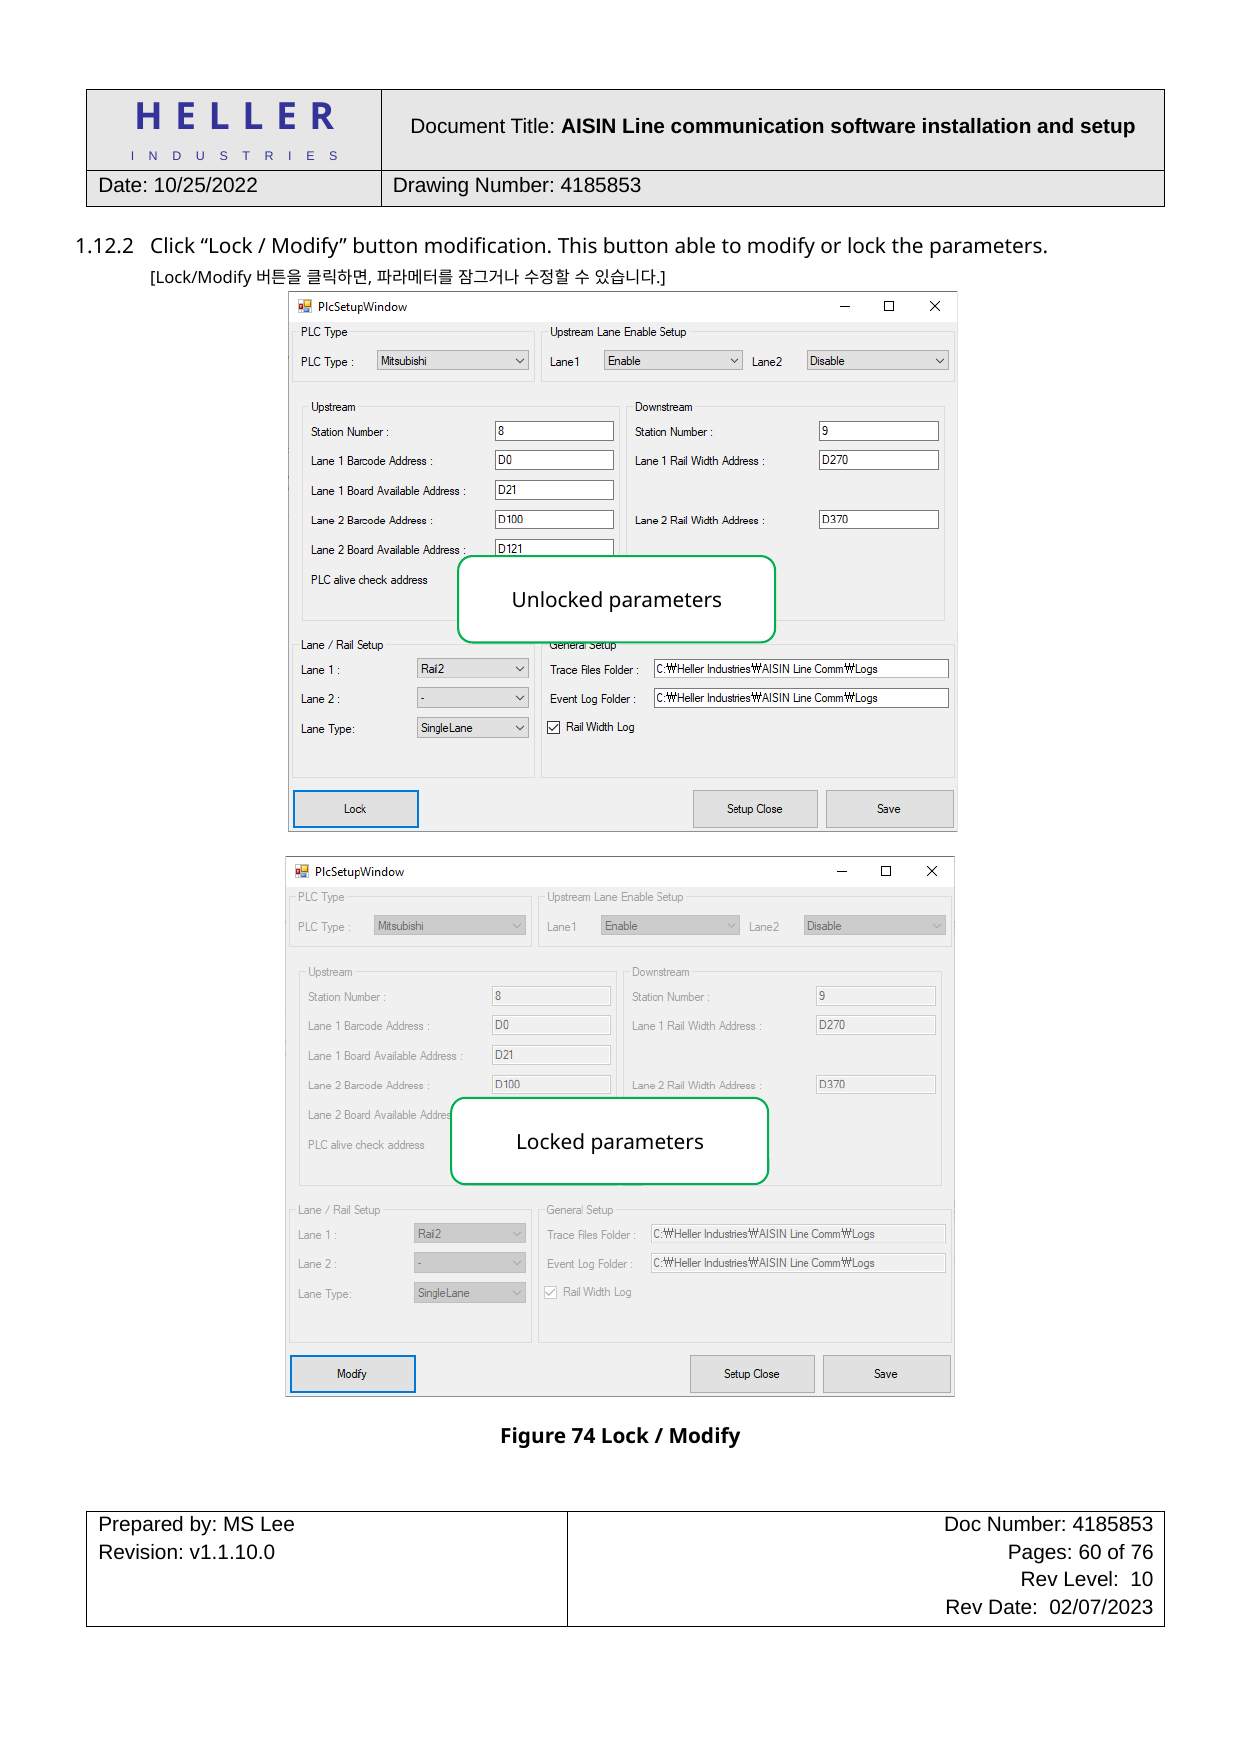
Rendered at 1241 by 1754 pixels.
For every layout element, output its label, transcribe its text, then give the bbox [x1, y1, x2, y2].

text Figure 74 Lock / Modify [75, 1422, 1165, 1450]
list [Lock/Modify 버튼을 클릭하면, 파라메터를 잠그거나 수정할 수 있습니다.] [150, 264, 1165, 288]
subtitle Click “Lock / Modify” button modification. This button able to modify or lock the parameters. [75, 231, 1165, 260]
picture [285, 856, 955, 1397]
picture [288, 291, 958, 832]
